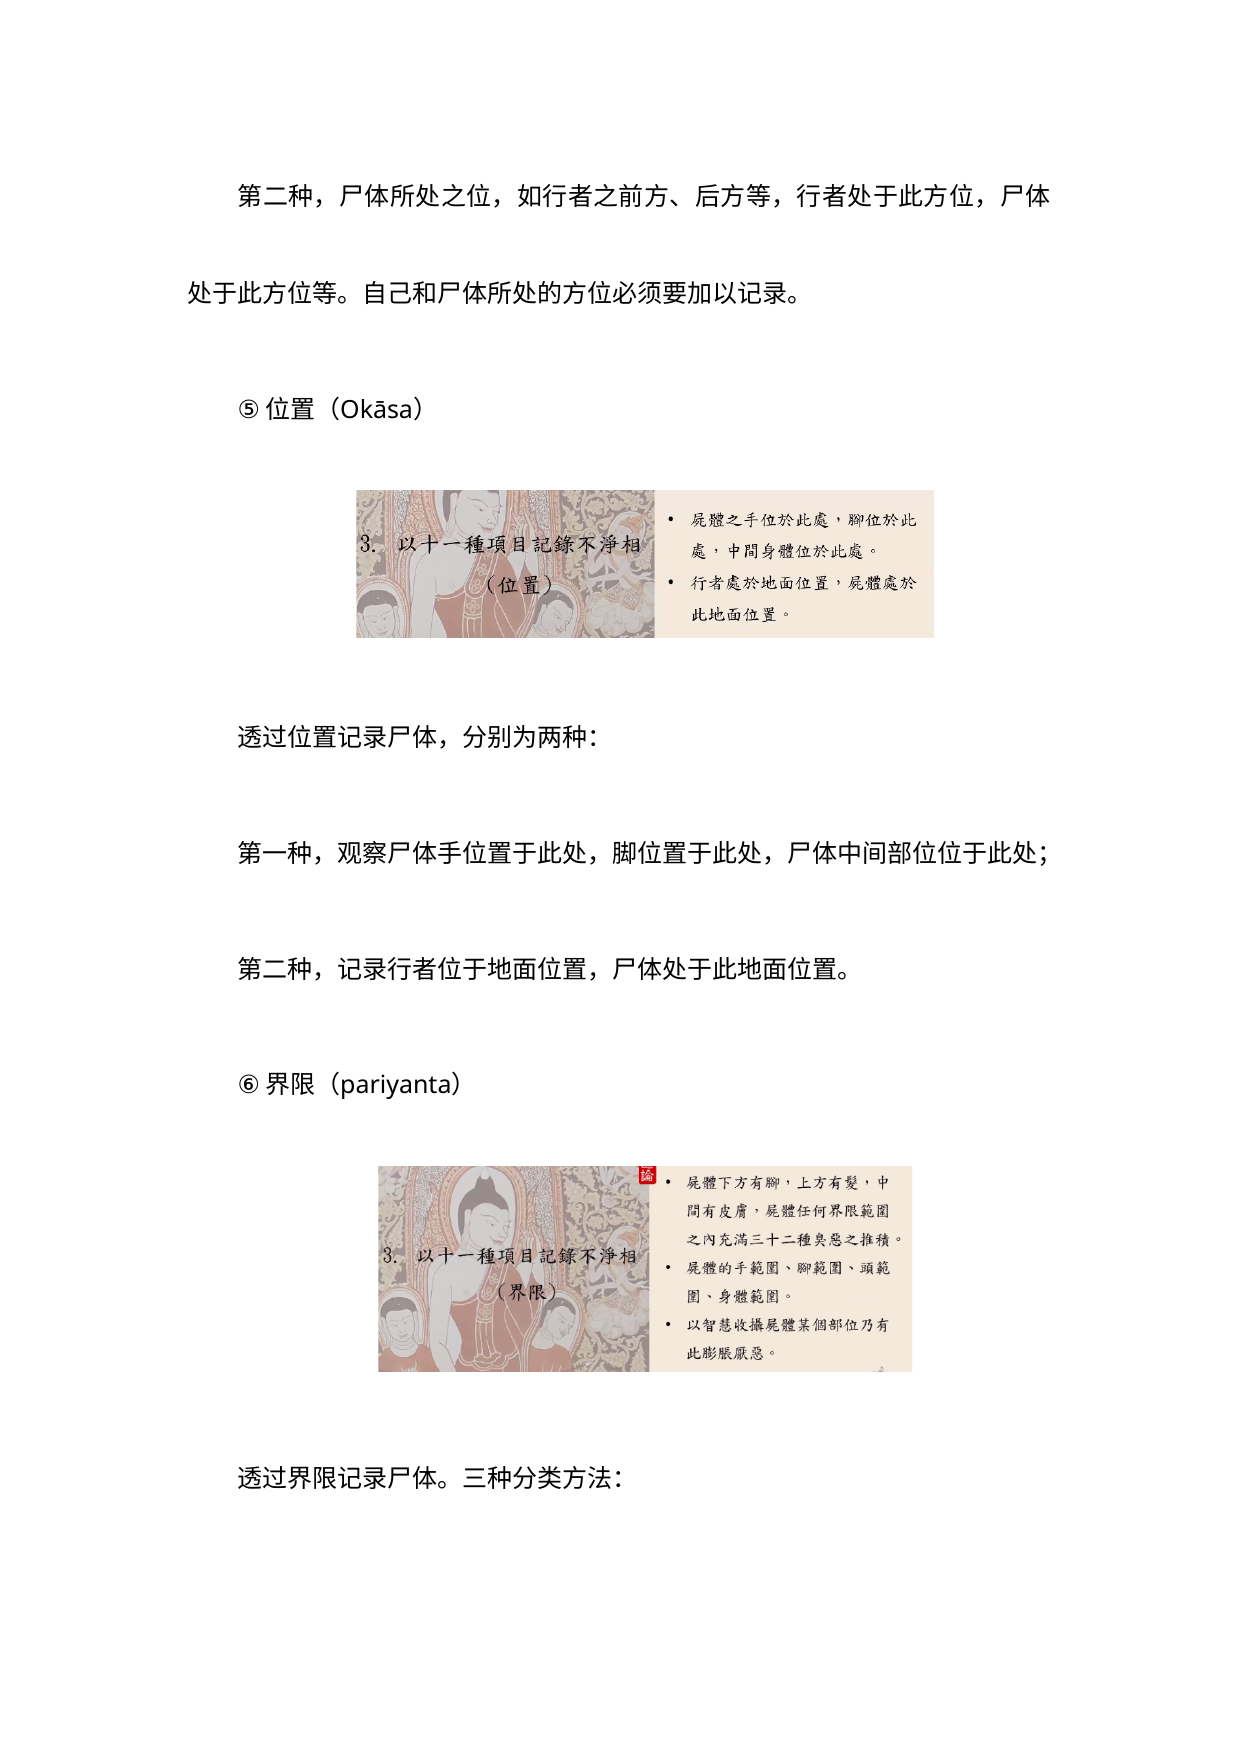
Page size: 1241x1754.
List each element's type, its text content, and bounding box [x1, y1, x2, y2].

text 第二种，尸体所处之位，如行者之前方、后方等，行者处于此方位，尸体处于此方位等。自己和尸体所处的方位必须要加以记录。 [187, 162, 1053, 324]
text ⑤位置（Okāsa） [187, 375, 1053, 440]
picture [378, 1166, 913, 1372]
text 第一种，观察尸体手位置于此处，脚位置于此处，尸体中间部位位于此处； [187, 819, 1053, 884]
text ⑥界限（pariyanta） [187, 1050, 1053, 1115]
text 透过位置记录尸体，分别为两种： [187, 703, 1053, 768]
text 第二种，记录行者位于地面位置，尸体处于此地面位置。 [187, 935, 1053, 1000]
text 透过界限记录尸体。三种分类方法： [187, 1444, 1053, 1509]
picture [356, 490, 934, 638]
